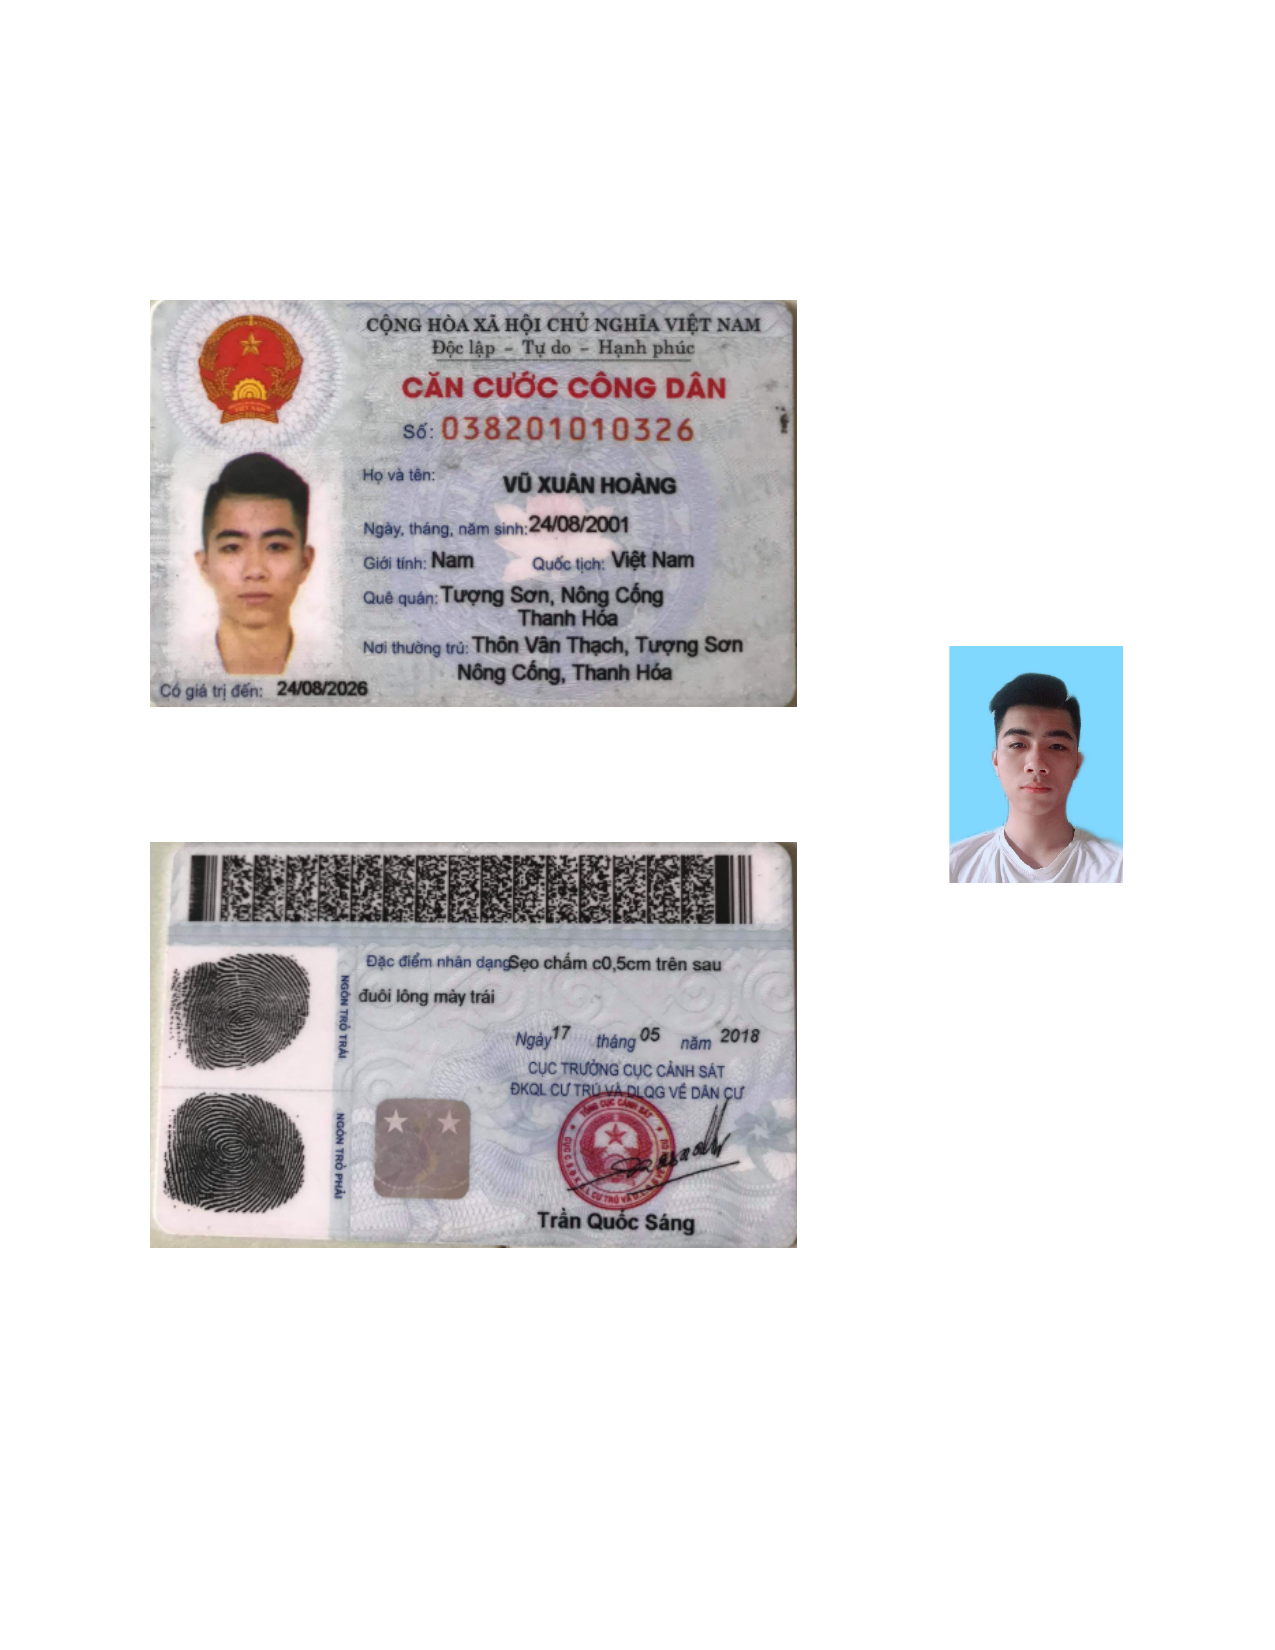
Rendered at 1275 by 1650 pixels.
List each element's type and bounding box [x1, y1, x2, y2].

picture [150, 842, 797, 1248]
picture [947, 646, 1123, 881]
picture [150, 300, 797, 707]
